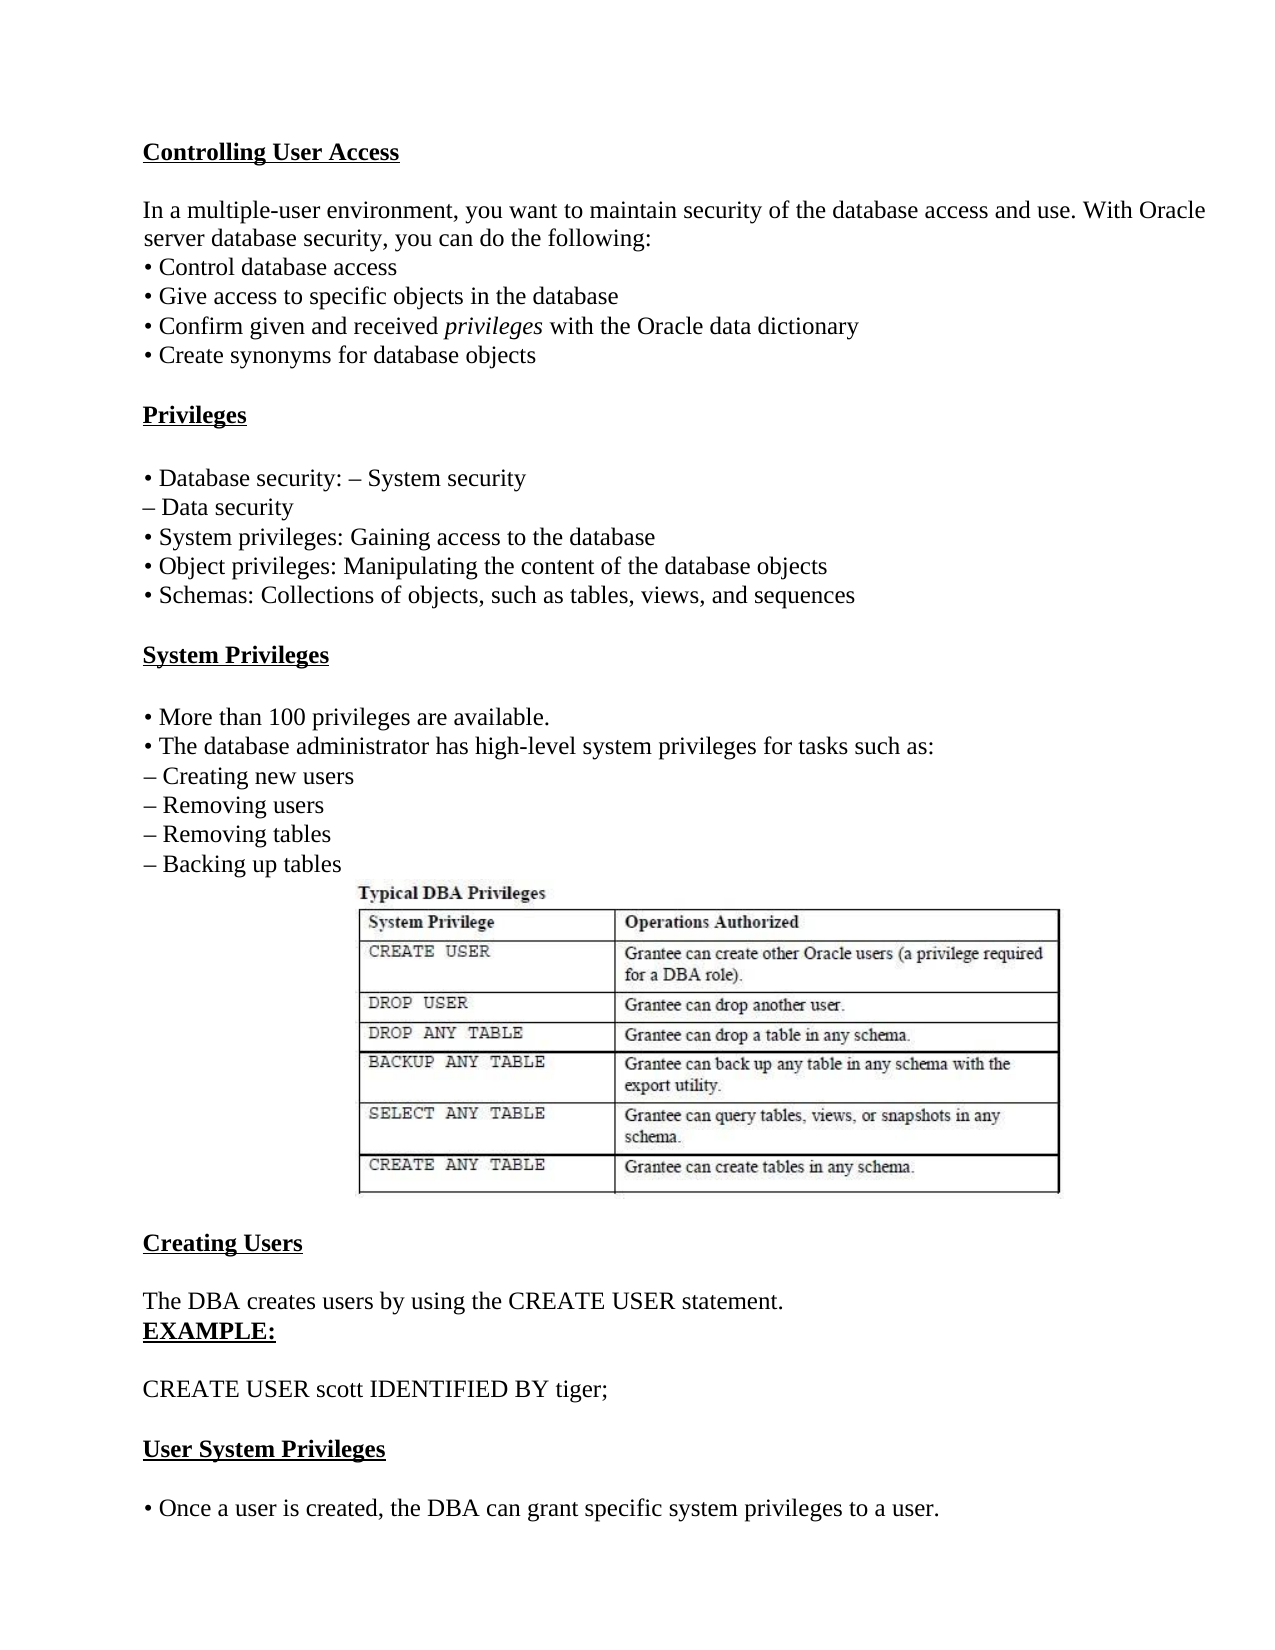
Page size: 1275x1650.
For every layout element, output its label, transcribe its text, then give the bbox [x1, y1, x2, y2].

picture [355, 879, 1064, 1199]
text Creating Users [142, 1228, 1275, 1257]
list Creating new users [143, 762, 1275, 790]
list Backing up tables [143, 850, 1275, 878]
text CREATE USER scott IDENTIFIED BY tiger; [142, 1375, 1275, 1403]
text System Privileges [142, 640, 1275, 668]
text Privileges [142, 400, 1275, 429]
list More than 100 privileges are available. [143, 703, 1275, 731]
list Database security: – System security [143, 464, 1275, 492]
text The DBA creates users by using the CREATE USER statement. [142, 1287, 1275, 1315]
list Object privileges: Manipulating the content of the database objects [143, 552, 1275, 580]
text In a multiple-user environment, you want to maintain security of the database access and use. With Oracle server database security, you can do the following: [142, 196, 1216, 252]
text User System Privileges [142, 1434, 1275, 1463]
list Removing tables [143, 821, 1275, 848]
list Control database access [143, 253, 1275, 281]
list The database administrator has high-level system privileges for tasks such as: [143, 733, 1275, 760]
list System privileges: Gaining access to the database [143, 523, 1275, 551]
text – Data security [142, 493, 1275, 521]
list Once a user is created, the DBA can grant specific system privileges to a user. [143, 1494, 1275, 1522]
list Create synonyms for database objects [143, 341, 1275, 369]
text EXAMPLE: [142, 1316, 1275, 1345]
text Controlling User Access [142, 137, 1275, 166]
list Give access to specific objects in the database [143, 283, 1275, 310]
list Schemas: Collections of objects, such as tables, views, and sequences [143, 581, 1275, 609]
list Confirm given and received privileges with the Oracle data dictionary [143, 312, 1275, 340]
list Removing users [143, 791, 1275, 819]
